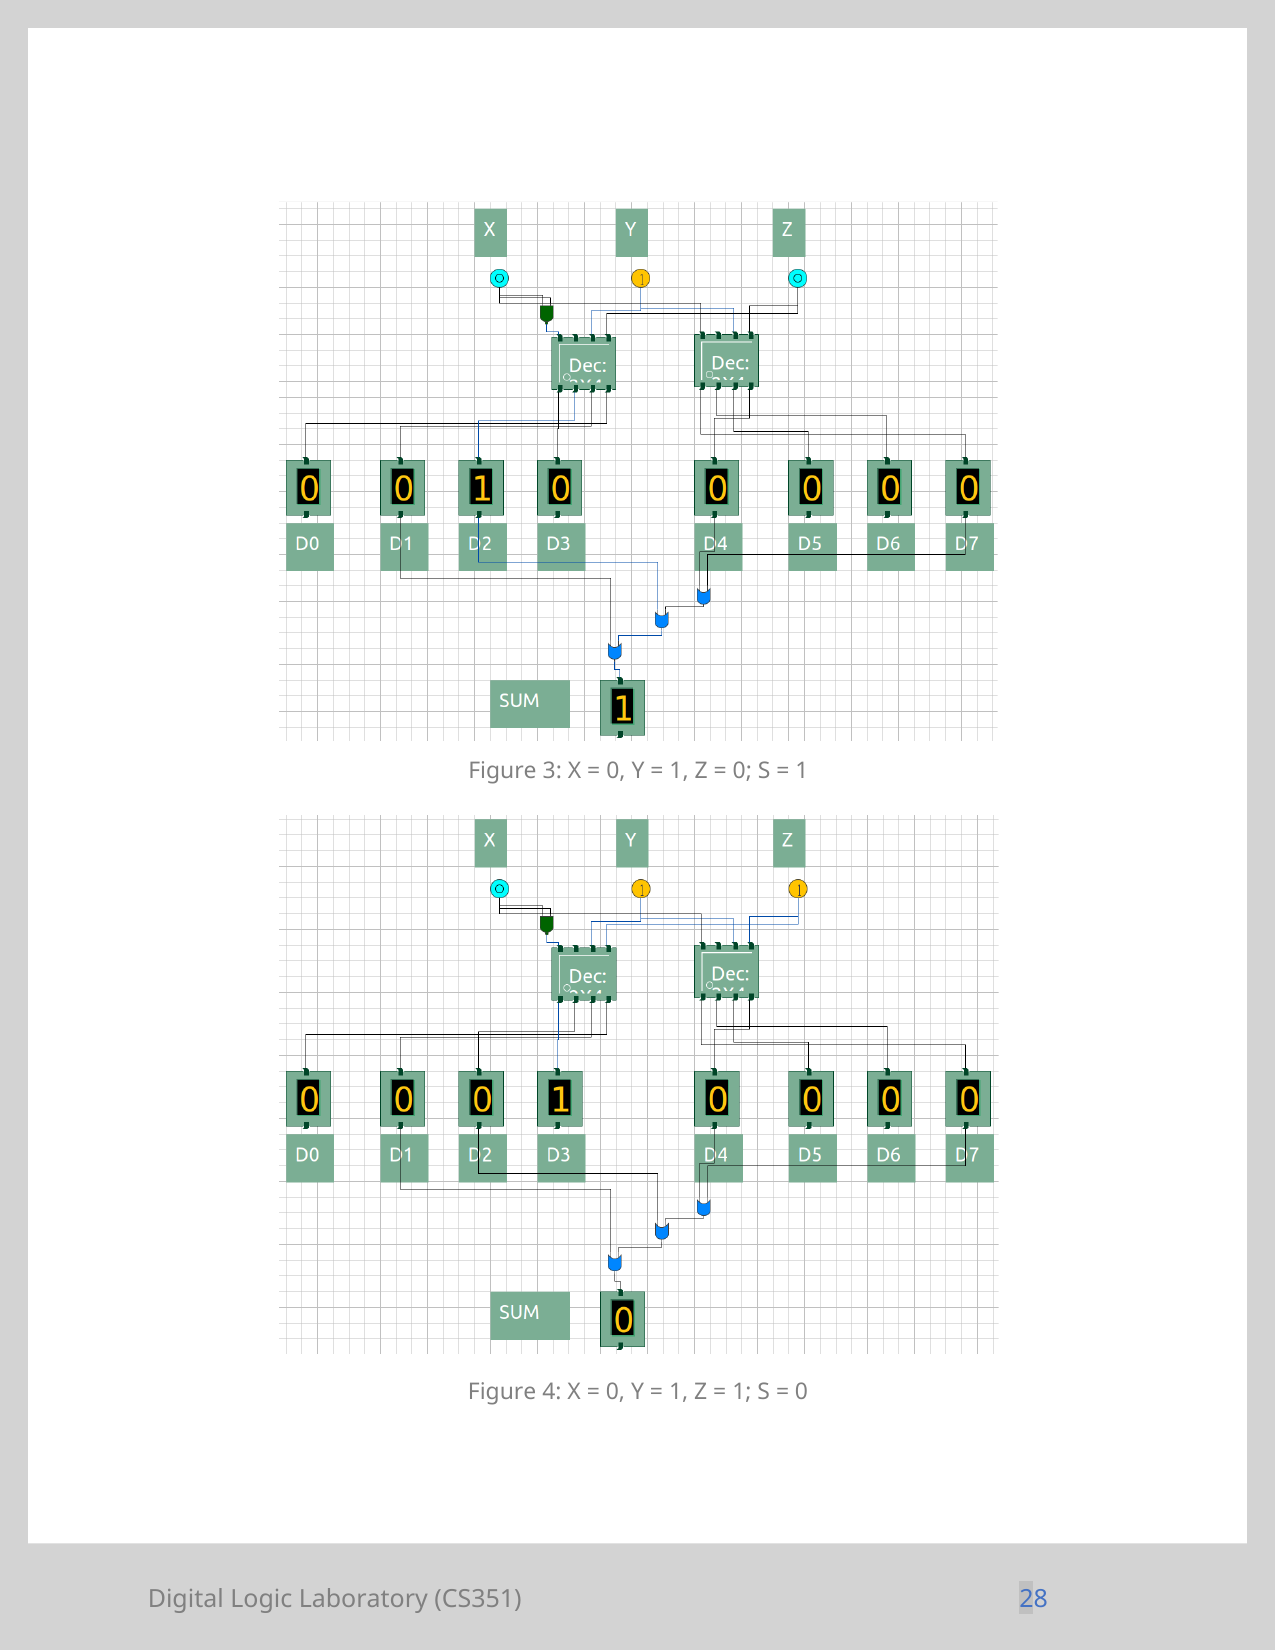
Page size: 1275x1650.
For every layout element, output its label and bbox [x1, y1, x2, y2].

picture [279, 815, 999, 1354]
picture [279, 201, 998, 741]
